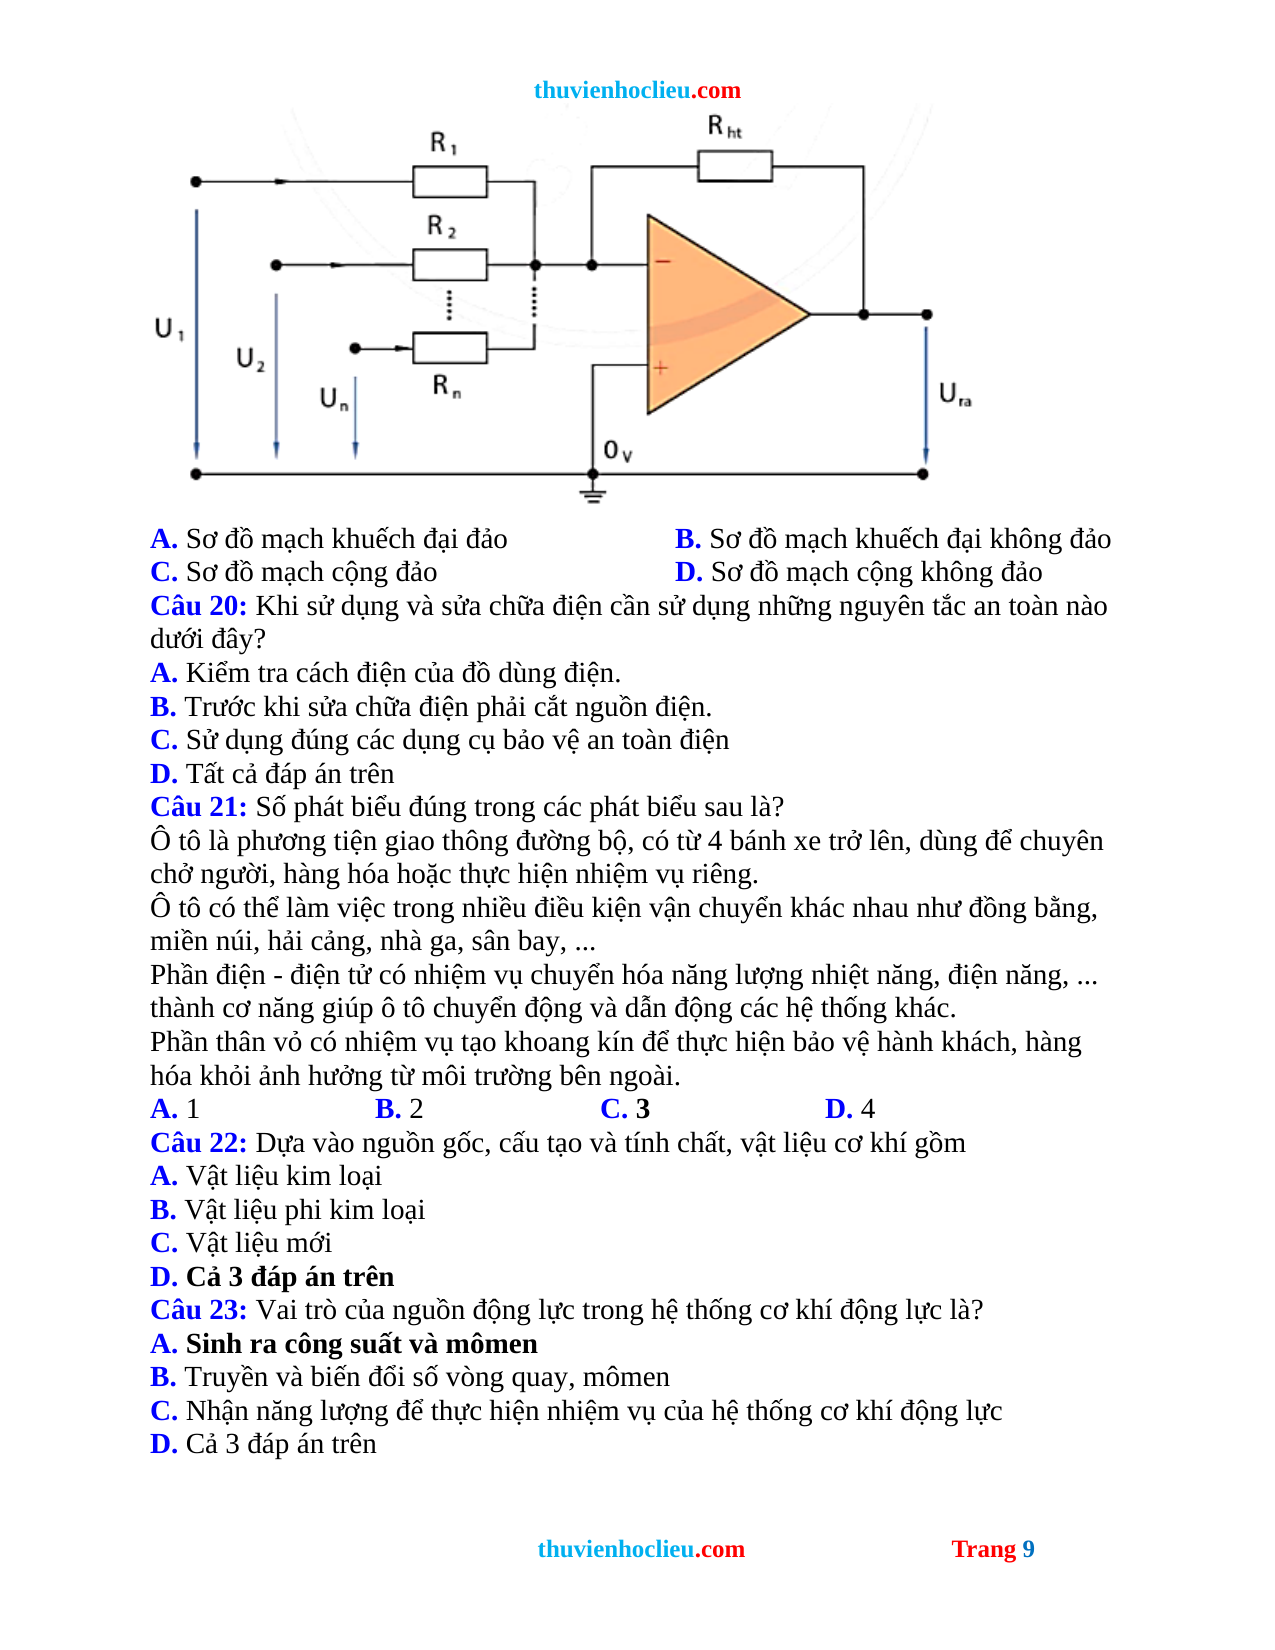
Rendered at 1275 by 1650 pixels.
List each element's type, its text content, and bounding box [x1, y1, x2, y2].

text Phần điện - điện tử có nhiệm vụ chuyển hóa năng lượng nhiệt năng, điện năng, ... thành cơ năng giúp ô tô chuyển động và dẫn động các hệ thống khác. [150, 957, 1125, 1024]
text D. Tất cả đáp án trên [150, 756, 1125, 789]
text Câu 21: Số phát biểu đúng trong các phát biểu sau là? [150, 789, 1125, 823]
text C. Sơ đồ mạch cộng đảo D. Sơ đồ mạch cộng không đảo [150, 554, 1125, 588]
text D. Cả 3 đáp án trên [150, 1259, 1125, 1292]
text C. Vật liệu mới [150, 1225, 1125, 1259]
text A. Sơ đồ mạch khuếch đại đảo B. Sơ đồ mạch khuếch đại không đảo [150, 521, 1125, 554]
text Câu 20: Khi sử dụng và sửa chữa điện cần sử dụng những nguyên tắc an toàn nào dưới đây? [150, 588, 1125, 655]
picture [150, 103, 980, 521]
text D. Cả 3 đáp án trên [150, 1427, 1125, 1460]
text B. Vật liệu phi kim loại [150, 1192, 1125, 1225]
text A. 1 B. 2 C. 3 D. 4 [150, 1091, 1125, 1125]
text C. Nhận năng lượng để thực hiện nhiệm vụ của hệ thống cơ khí động lực [150, 1393, 1125, 1427]
text Ô tô là phương tiện giao thông đường bộ, có từ 4 bánh xe trở lên, dùng để chuyên chở người, hàng hóa hoặc thực hiện nhiệm vụ riêng. [150, 823, 1125, 890]
text A. Vật liệu kim loại [150, 1158, 1125, 1192]
text A. Sinh ra công suất và mômen [150, 1326, 1125, 1359]
text A. Kiểm tra cách điện của đồ dùng điện. [150, 655, 1125, 689]
text Ô tô có thể làm việc trong nhiều điều kiện vận chuyển khác nhau như đồng bằng, miền núi, hải cảng, nhà ga, sân bay, ... [150, 890, 1125, 957]
text Câu 22: Dựa vào nguồn gốc, cấu tạo và tính chất, vật liệu cơ khí gồm [150, 1125, 1125, 1158]
text B. Trước khi sửa chữa điện phải cắt nguồn điện. [150, 689, 1125, 722]
text B. Truyền và biến đổi số vòng quay, mômen [150, 1359, 1125, 1393]
text Câu 23: Vai trò của nguồn động lực trong hệ thống cơ khí động lực là? [150, 1292, 1125, 1326]
text Phần thân vỏ có nhiệm vụ tạo khoang kín để thực hiện bảo vệ hành khách, hàng hóa khỏi ảnh hưởng từ môi trường bên ngoài. [150, 1024, 1125, 1091]
text C. Sử dụng đúng các dụng cụ bảo vệ an toàn điện [150, 722, 1125, 756]
